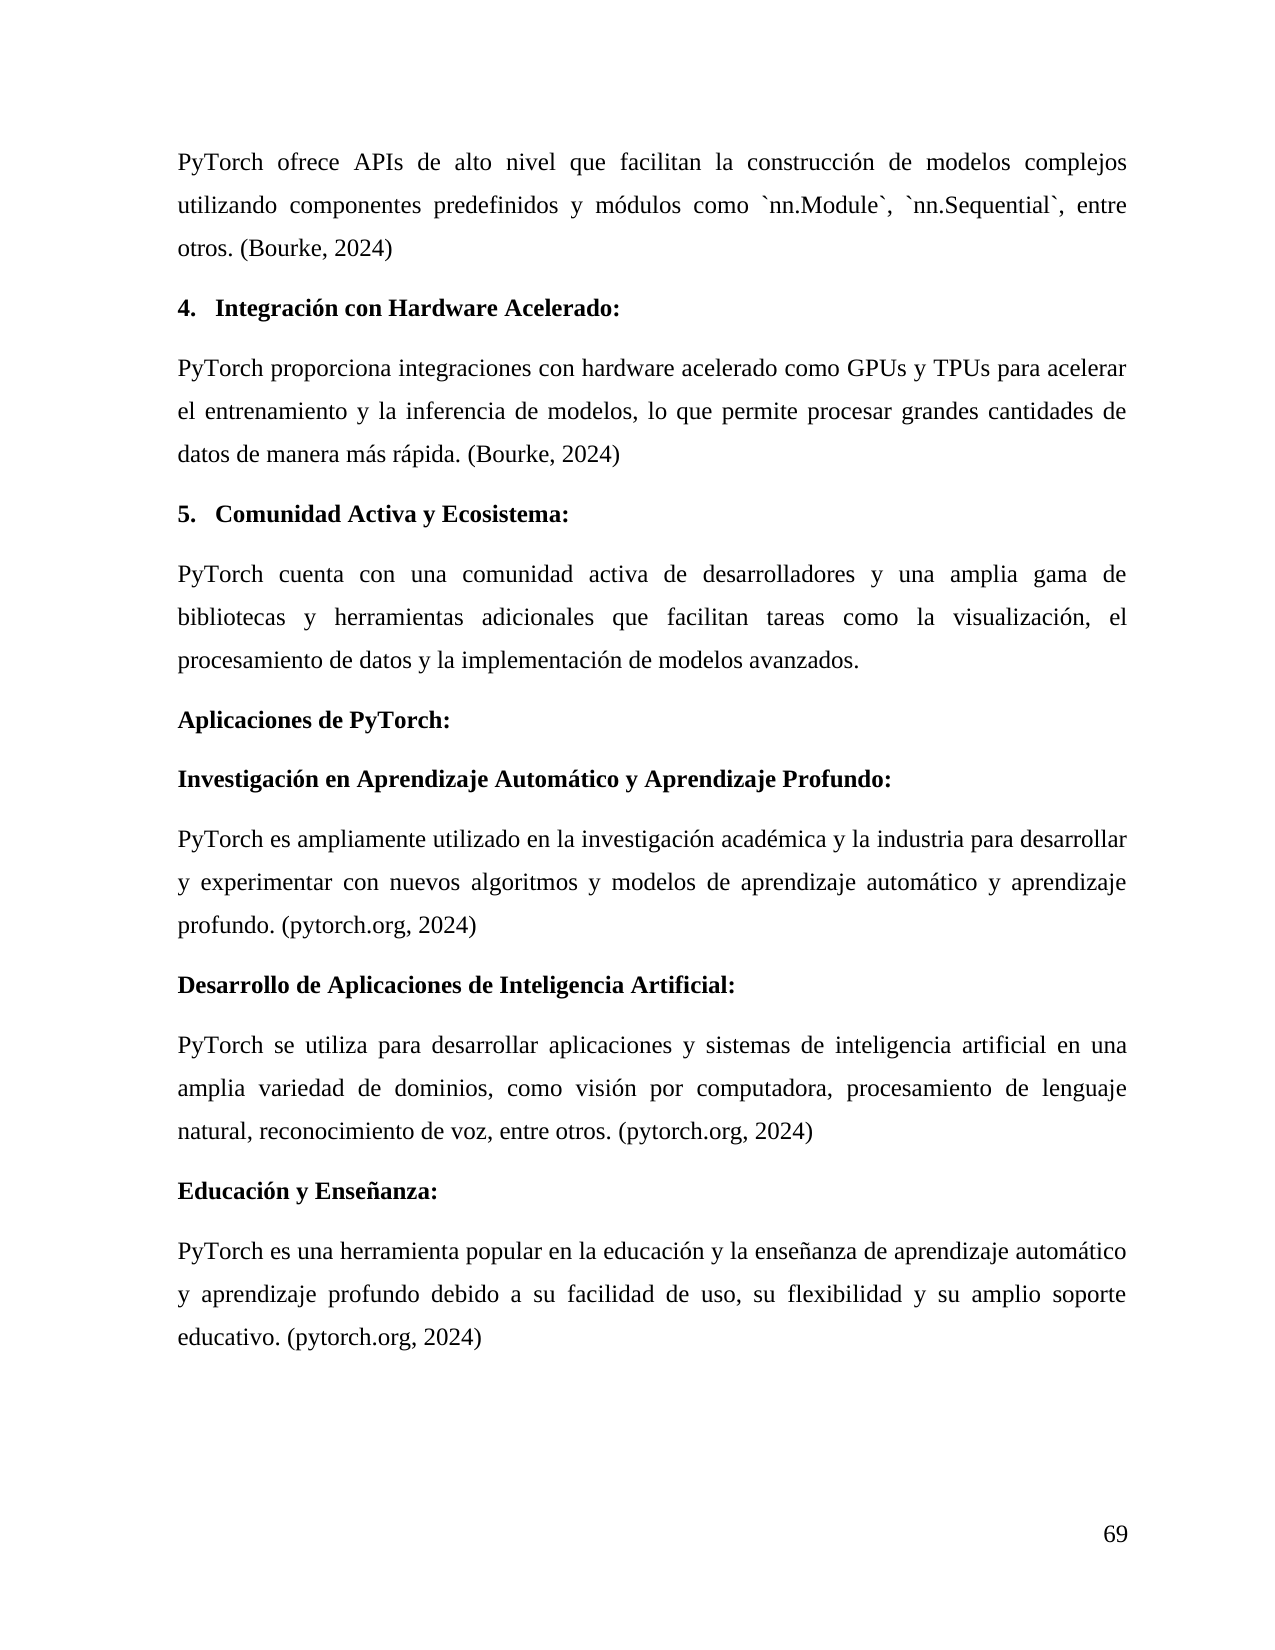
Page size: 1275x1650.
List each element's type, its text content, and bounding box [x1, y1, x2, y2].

text Educación y Enseñanza: [177, 1176, 1128, 1205]
text Investigación en Aprendizaje Automático y Aprendizaje Profundo: [177, 764, 1128, 793]
text PyTorch se utiliza para desarrollar aplicaciones y sistemas de inteligencia artificial en una amplia variedad de dominios, como visión por computadora, procesamiento de lenguaje natural, reconocimiento de voz, entre otros. [177, 1030, 1128, 1145]
text PyTorch cuenta con una comunidad activa de desarrolladores y una amplia gama de bibliotecas y herramientas adicionales que facilitan tareas como la visualización, el procesamiento de datos y la implementación de modelos avanzados. [177, 559, 1128, 674]
text PyTorch proporciona integraciones con hardware acelerado como GPUs y TPUs para acelerar el entrenamiento y la inferencia de modelos, lo que permite procesar grandes cantidades de datos de manera más rápida. [177, 353, 1128, 468]
text Aplicaciones de PyTorch: [177, 705, 1128, 733]
list Comunidad Activa y Ecosistema: [177, 499, 1128, 528]
text PyTorch es ampliamente utilizado en la investigación académica y la industria para desarrollar y experimentar con nuevos algoritmos y modelos de aprendizaje automático y aprendizaje profundo. [177, 824, 1128, 939]
text Desarrollo de Aplicaciones de Inteligencia Artificial: [177, 970, 1128, 999]
text PyTorch es una herramienta popular en la educación y la enseñanza de aprendizaje automático y aprendizaje profundo debido a su facilidad de uso, su flexibilidad y su amplio soporte educativo. [177, 1236, 1128, 1351]
text PyTorch ofrece APIs de alto nivel que facilitan la construcción de modelos complejos utilizando componentes predefinidos y módulos como `nn.Module`, `nn.Sequential`, entre otros. [177, 147, 1128, 262]
list Integración con Hardware Acelerado: [177, 293, 1128, 322]
